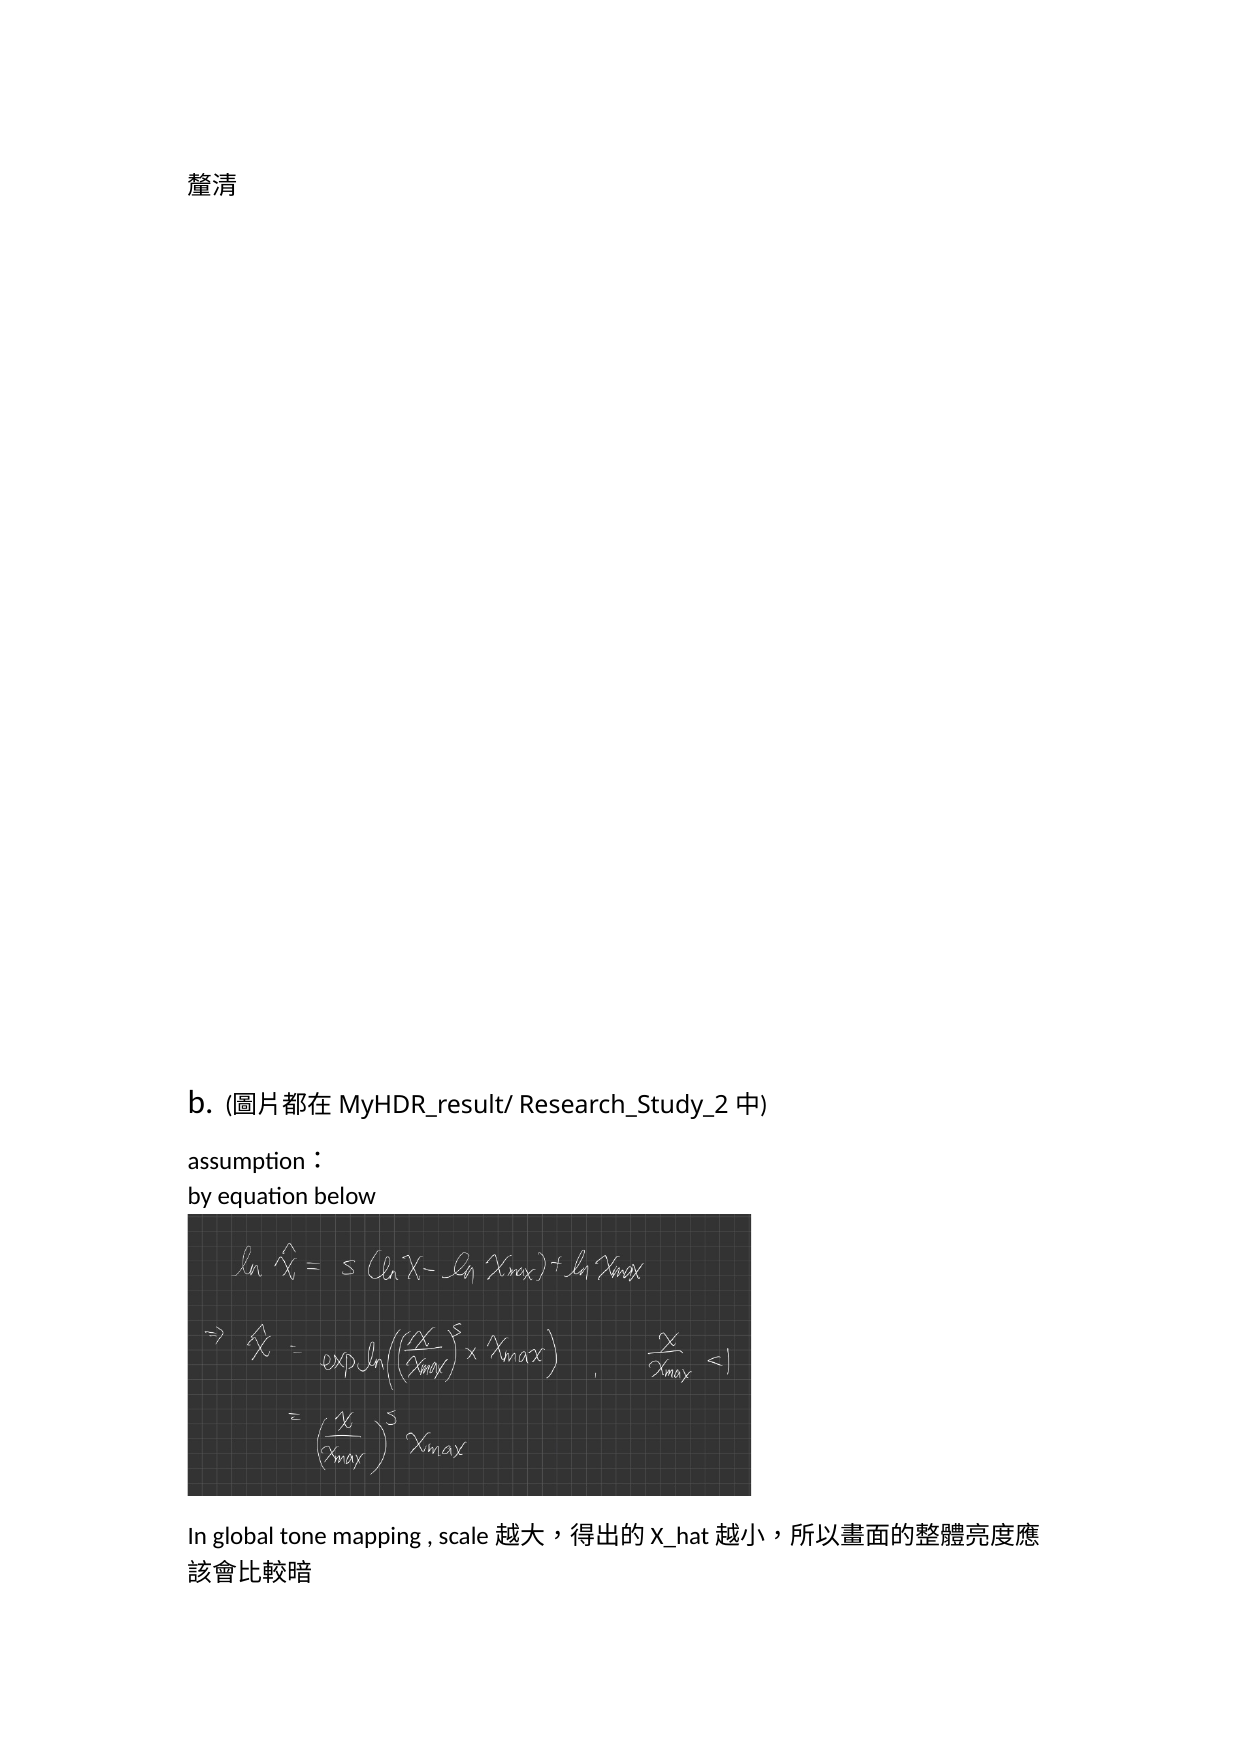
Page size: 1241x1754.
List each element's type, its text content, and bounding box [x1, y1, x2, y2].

text In global tone mapping , scale 越大，得出的 X_hat 越小，所以畫面的整體亮度應該會比較暗 [187, 1514, 1053, 1589]
text assumption： [187, 1139, 1053, 1177]
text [187, 164, 1053, 202]
text b. (圖片都在 MyHDR_result/ Research_Study_2 中) [187, 1064, 1053, 1139]
picture [187, 1214, 752, 1496]
text by equation below [187, 1177, 1053, 1214]
